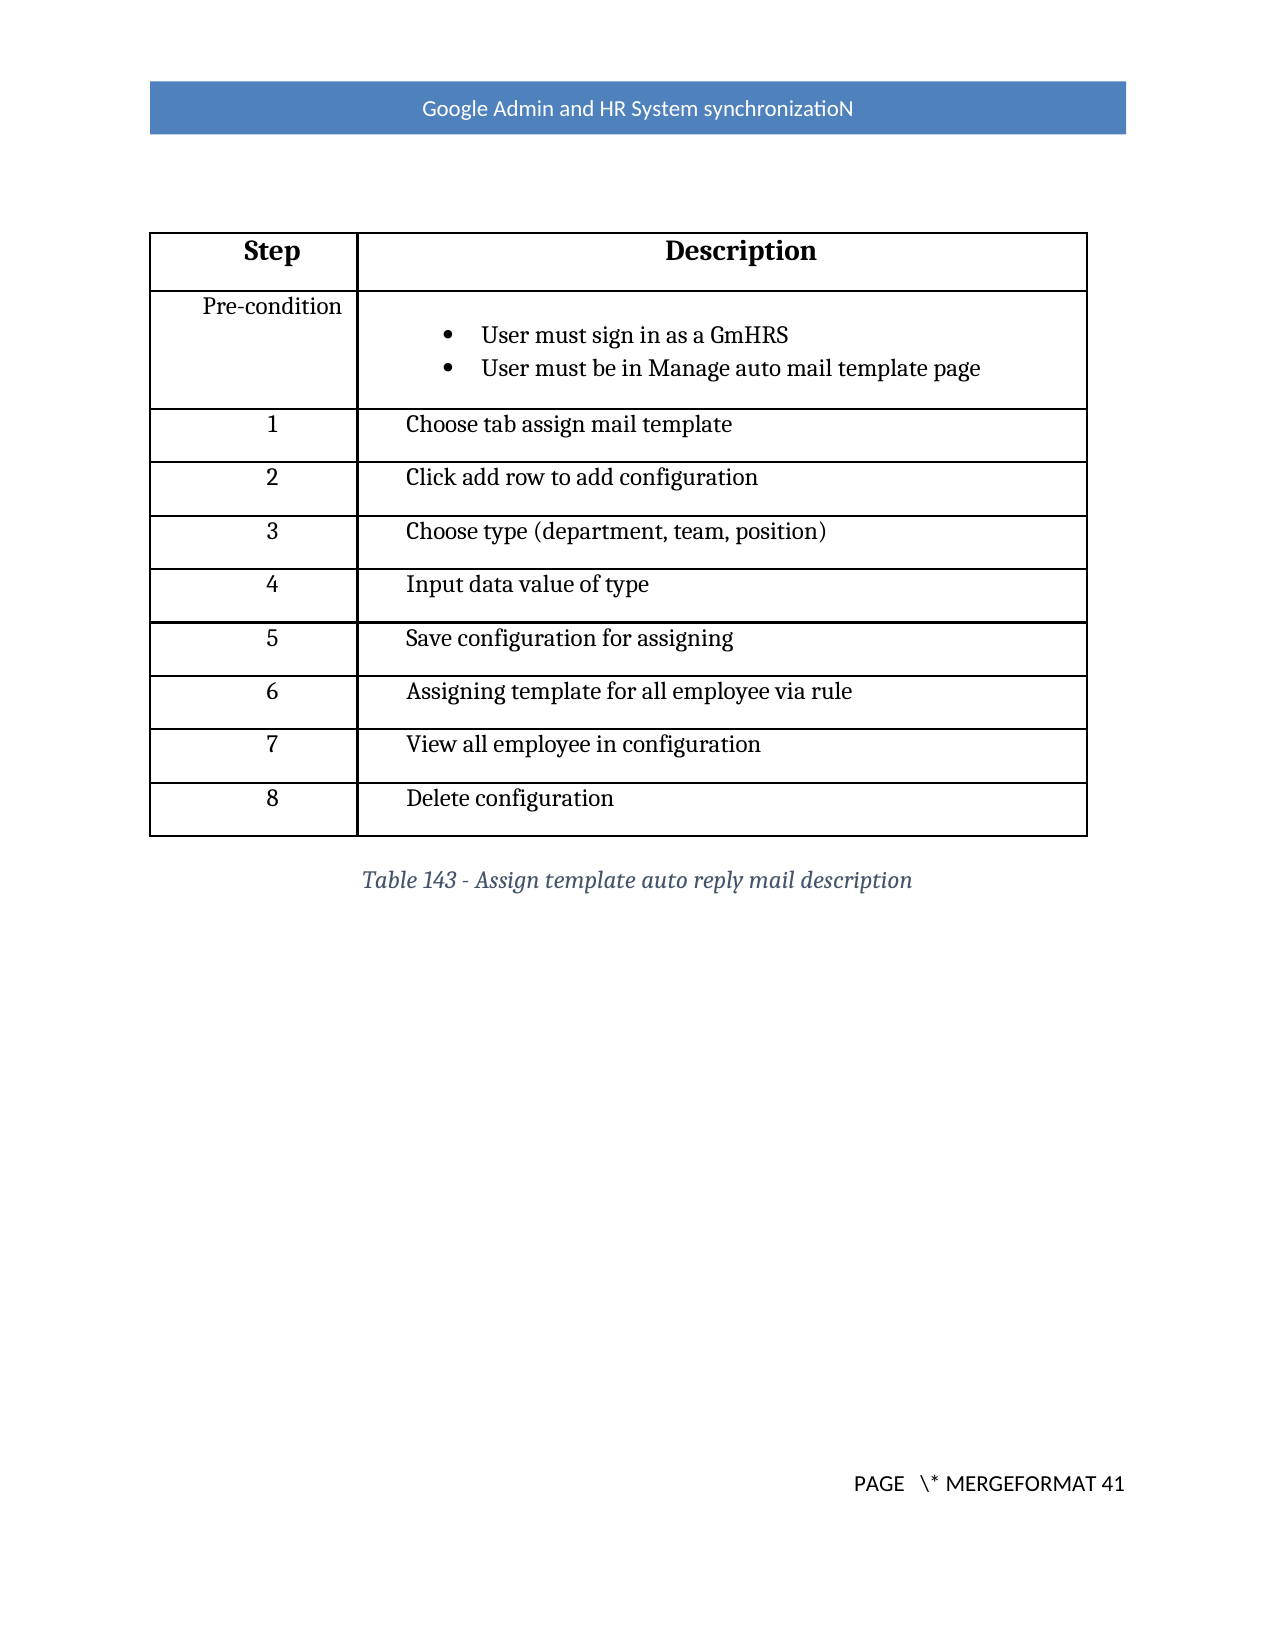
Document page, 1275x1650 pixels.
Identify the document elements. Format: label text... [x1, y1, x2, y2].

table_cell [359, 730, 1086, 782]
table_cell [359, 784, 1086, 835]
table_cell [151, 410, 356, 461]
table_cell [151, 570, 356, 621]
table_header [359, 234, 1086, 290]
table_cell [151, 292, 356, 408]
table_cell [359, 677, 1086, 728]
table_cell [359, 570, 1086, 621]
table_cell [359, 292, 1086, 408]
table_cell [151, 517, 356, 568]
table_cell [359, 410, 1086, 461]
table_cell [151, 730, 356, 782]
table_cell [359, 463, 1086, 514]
text Table 143 - Assign template auto reply mail description [150, 866, 1125, 895]
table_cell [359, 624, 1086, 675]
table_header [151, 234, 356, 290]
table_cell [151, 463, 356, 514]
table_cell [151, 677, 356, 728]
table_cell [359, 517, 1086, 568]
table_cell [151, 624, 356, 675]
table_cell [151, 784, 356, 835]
